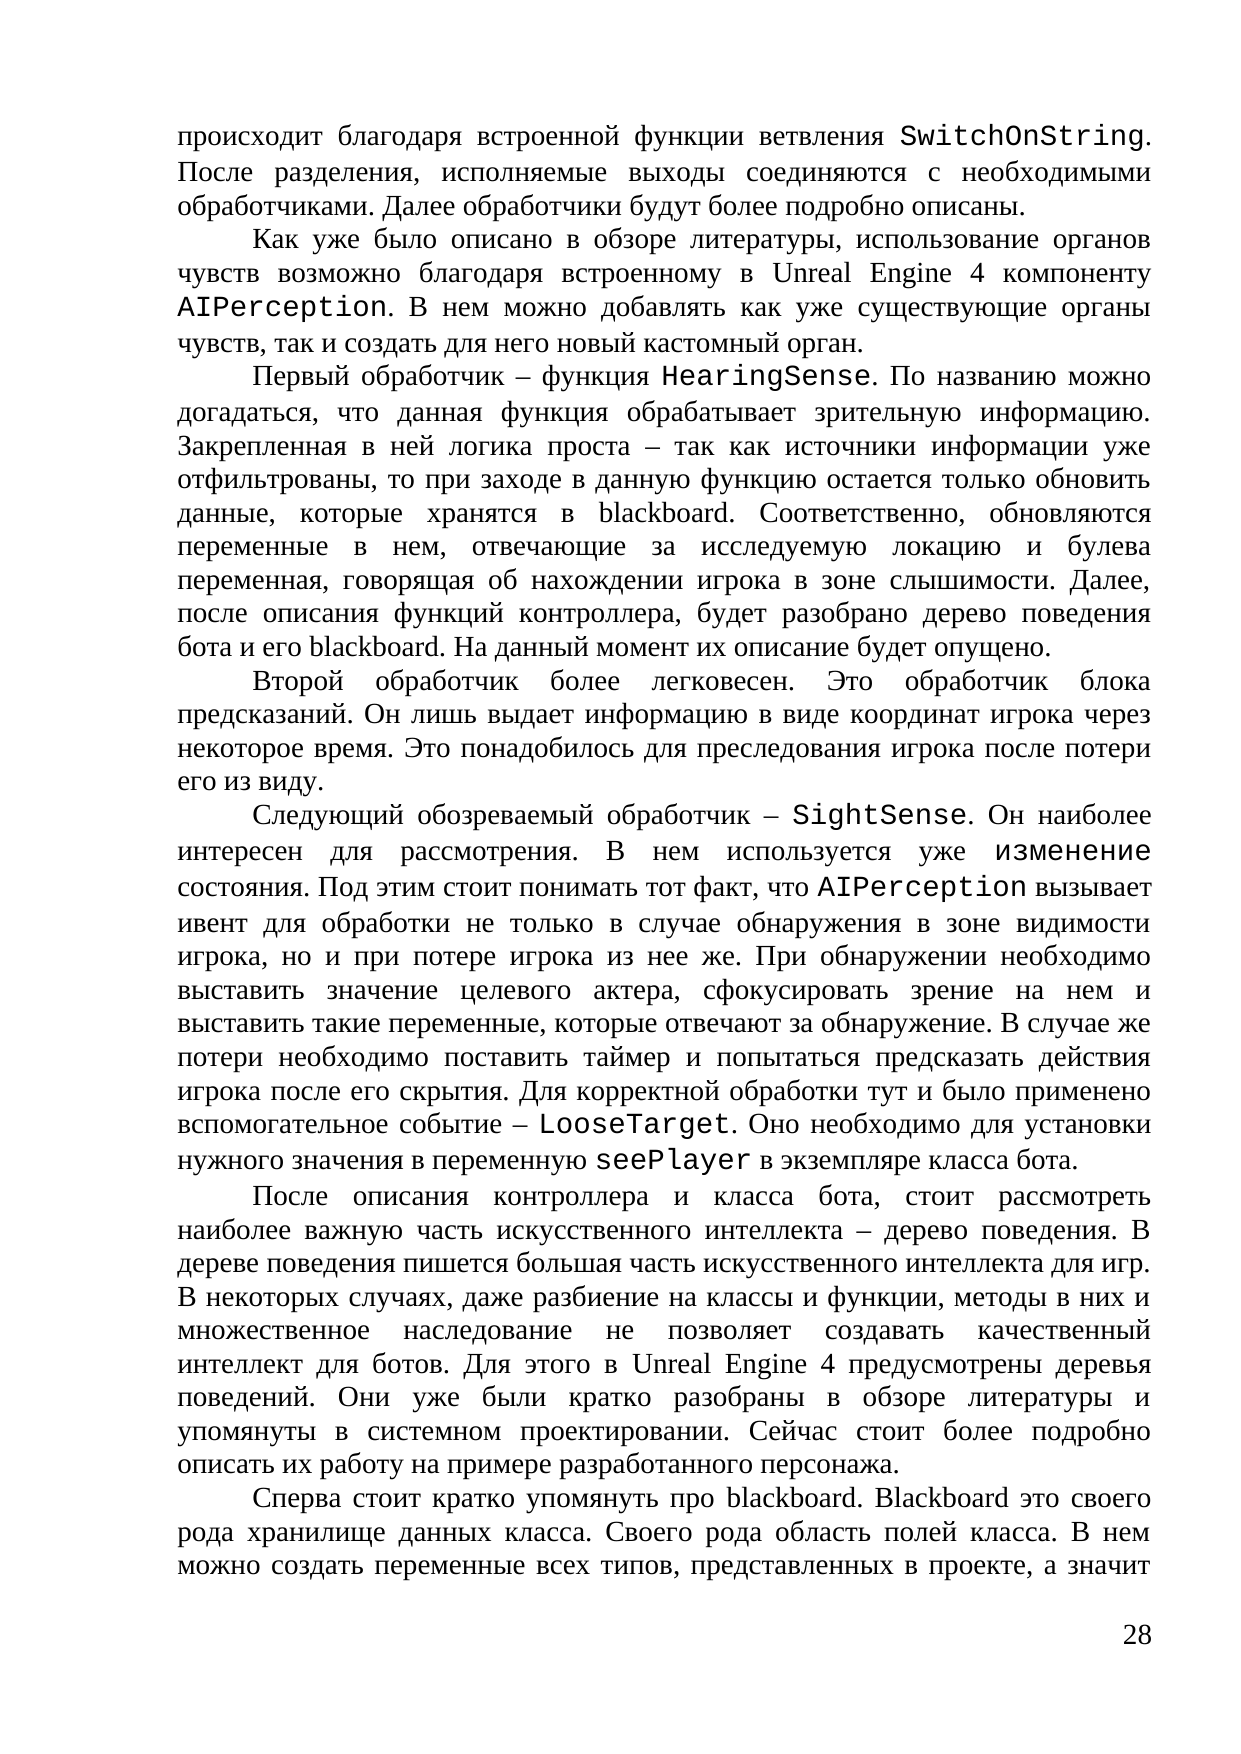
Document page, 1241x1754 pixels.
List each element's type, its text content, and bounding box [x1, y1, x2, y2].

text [177, 118, 1152, 222]
text Как уже было описано в обзоре литературы, использование органов чувств возможно благодаря встроенному в Unreal Engine 4 компоненту AIPerception. В нем можно добавлять как уже существующие органы чувств, так и создать для него новый кастомный орган. [177, 222, 1152, 358]
text Следующий обозреваемый обработчик – SightSense. Он наиболее интересен для рассмотрения. В нем используется уже изменение состояния. Под этим стоит понимать тот факт, что AIPerception вызывает ивент для обработки не только в случае обнаружения в зоне видимости игрока, но и при потере игрока из нее же. При обнаружении необходимо выставить значение целевого актера, сфокусировать зрение на нем и выставить такие переменные, которые отвечают за обнаружение. В случае же потери необходимо поставить таймер и попытаться предсказать действия игрока после его скрытия. Для корректной обработки тут и было применено вспомогательное событие – LooseTarget. Оно необходимо для установки нужного значения в переменную seePlayer в экземпляре класса бота. [177, 797, 1152, 1178]
text После описания контроллера и класса бота, стоит рассмотреть наиболее важную часть искусственного интеллекта – дерево поведения. В дереве поведения пишется большая часть искусственного интеллекта для игр. В некоторых случаях, даже разбиение на классы и функции, методы в них и множественное наследование не позволяет создавать качественный интеллект для ботов. Для этого в Unreal Engine 4 предусмотрены деревья поведений. Они уже были кратко разобраны в обзоре литературы и упомянуты в системном проектировании. Сейчас стоит более подробно описать их работу на примере разработанного персонажа. [177, 1178, 1152, 1480]
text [177, 1480, 1152, 1581]
text Первый обработчик – функция HearingSense. По названию можно догадаться, что данная функция обрабатывает зрительную информацию. Закрепленная в ней логика проста – так как источники информации уже отфильтрованы, то при заходе в данную функцию остается только обновить данные, которые хранятся в blackboard. Соответственно, обновляются переменные в нем, отвечающие за исследуемую локацию и булева переменная, говорящая об нахождении игрока в зоне слышимости. Далее, после описания функций контроллера, будет разобрано дерево поведения бота и его blackboard. На данный момент их описание будет опущено. [177, 358, 1152, 663]
text Второй обработчик более легковесен. Это обработчик блока предсказаний. Он лишь выдает информацию в виде координат игрока через некоторое время. Это понадобилось для преследования игрока после потери его из виду. [177, 663, 1152, 797]
